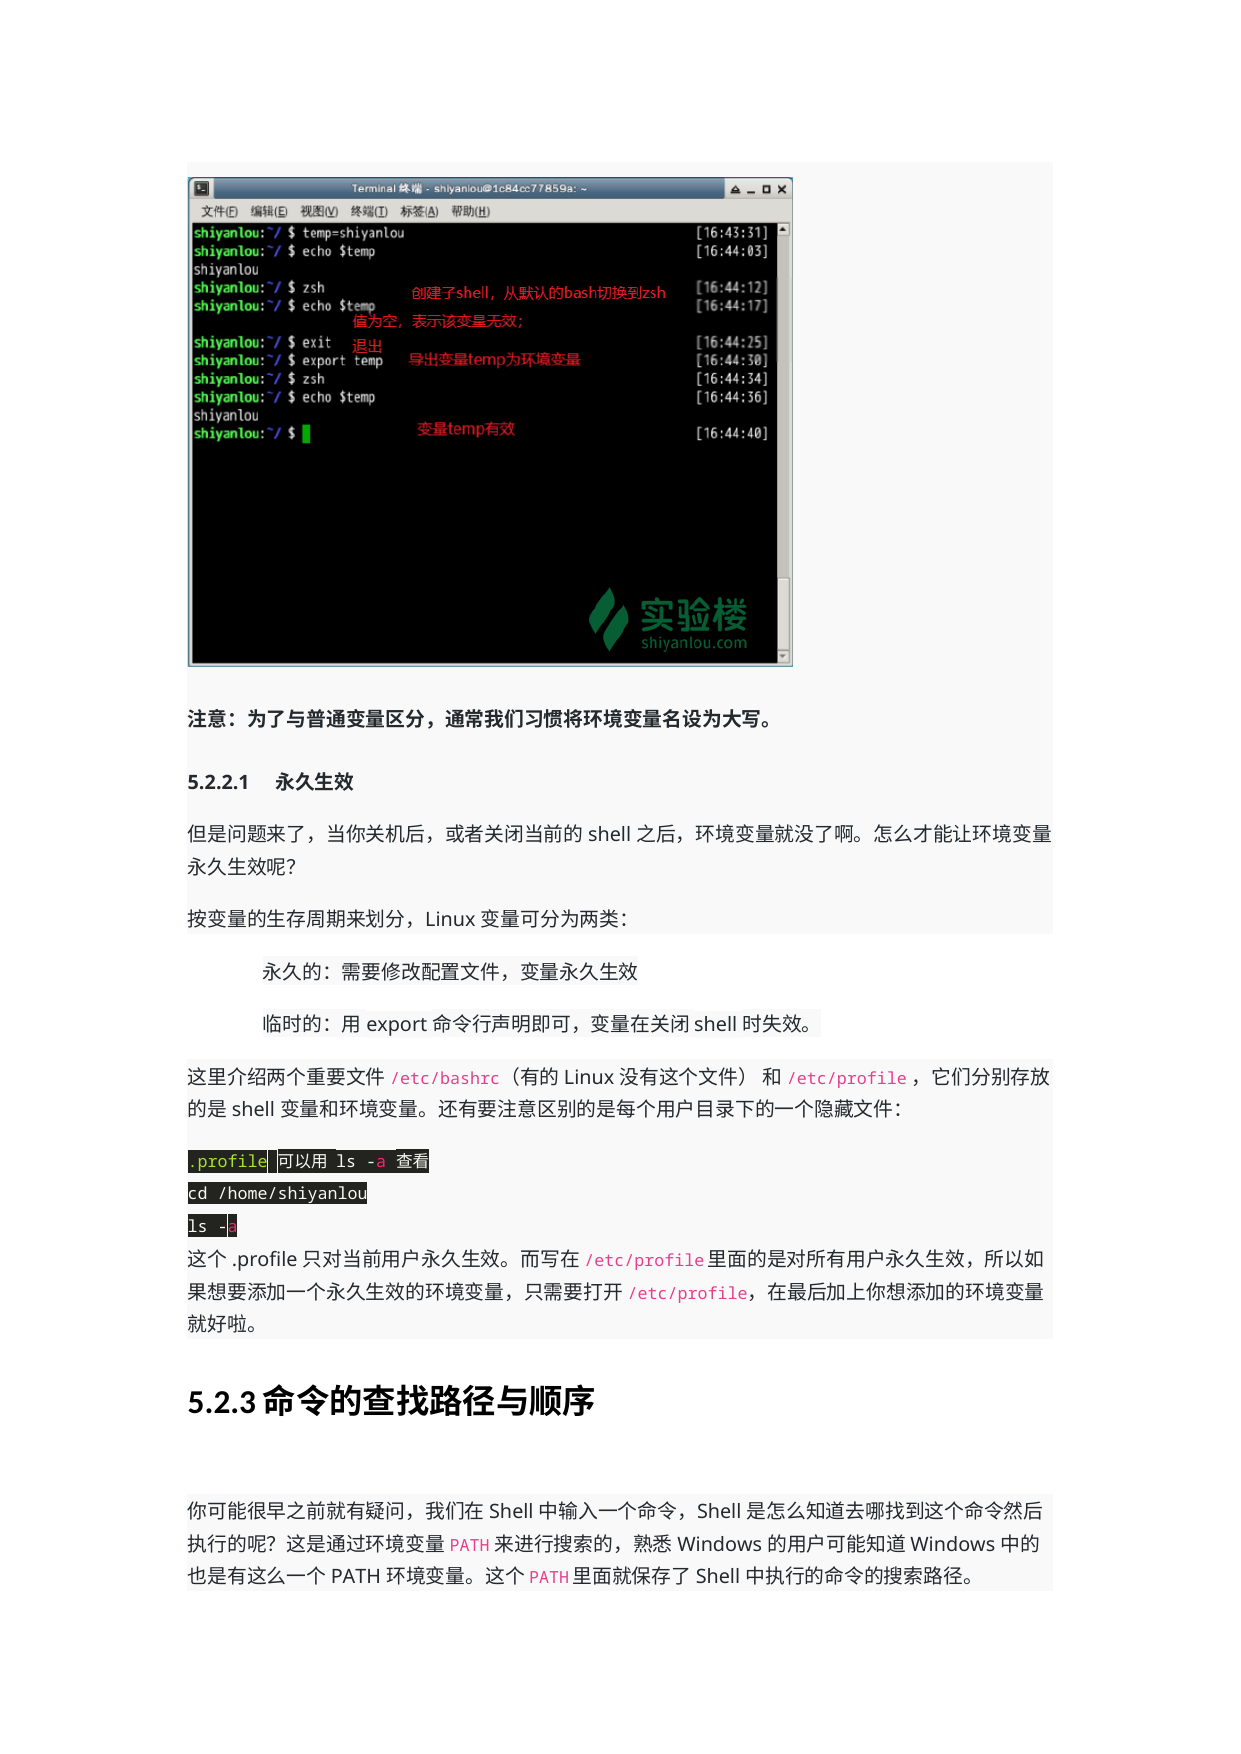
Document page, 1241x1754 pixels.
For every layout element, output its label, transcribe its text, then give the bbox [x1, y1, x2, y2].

text 你可能很早之前就有疑问，我们在 Shell 中输入一个命令，Shell 是怎么知道去哪找到这个命令然后执行的呢？这是通过环境变量 PATH 来进行搜索的，熟悉 Windows 的用户可能知道 Windows 中的也是有这么一个 PATH 环境变量。这个 PATH里面就保存了 Shell 中执行的命令的搜索路径。 [187, 1494, 1053, 1591]
text 按变量的生存周期来划分，Linux 变量可分为两类： [187, 902, 1053, 934]
text 但是问题来了，当你关机后，或者关闭当前的 shell 之后，环境变量就没了啊。怎么才能让环境变量永久生效呢？ [187, 817, 1053, 882]
text .profile 可以用 ls -a 查看 [187, 1144, 1053, 1177]
text 临时的：用 export 命令行声明即可，变量在关闭 shell 时失效。 [262, 1007, 1053, 1039]
text 注意：为了与普通变量区分，通常我们习惯将环境变量名设为大写。 [187, 702, 1053, 734]
text ls -a [187, 1209, 1053, 1242]
text 这个 .profile 只对当前用户永久生效。而写在 /etc/profile里面的是对所有用户永久生效，所以如果想要添加一个永久生效的环境变量，只需要打开 /etc/profile，在最后加上你想添加的环境变量就好啦。 [187, 1242, 1053, 1339]
picture [187, 177, 793, 667]
text 永久的：需要修改配置文件，变量永久生效 [262, 954, 1053, 987]
text 这里介绍两个重要文件 /etc/bashrc（有的 Linux 没有这个文件） 和 /etc/profile ，它们分别存放的是 shell 变量和环境变量。还有要注意区别的是每个用户目录下的一个隐藏文件： [187, 1059, 1053, 1124]
subtitle 命令的查找路径与顺序 [187, 1367, 1053, 1432]
subtitle 永久生效 [187, 764, 1053, 797]
text cd /home/shiyanlou [187, 1177, 1053, 1209]
